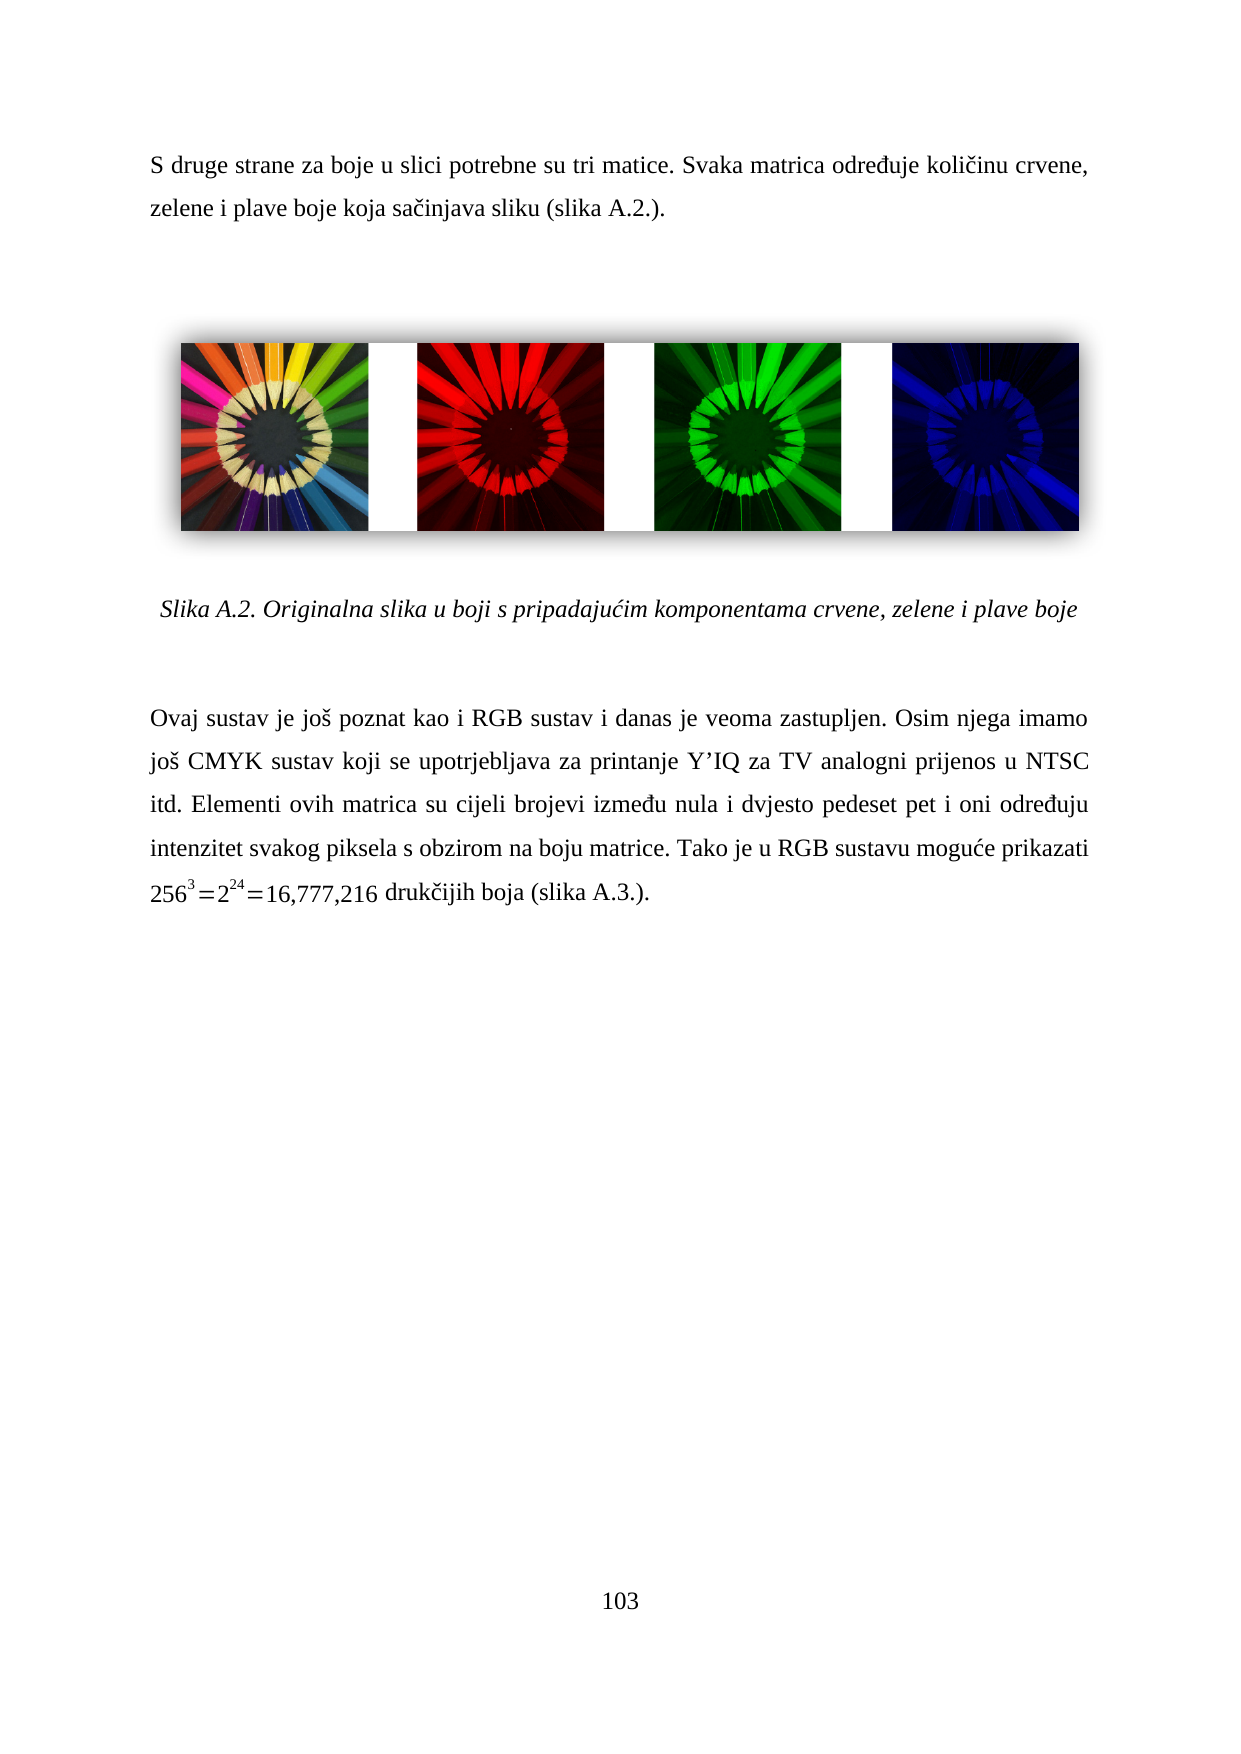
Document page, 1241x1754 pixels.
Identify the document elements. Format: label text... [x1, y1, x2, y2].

text Ovaj sustav je još poznat kao i RGB sustav i danas je veoma zastupljen. Osim njega imamo još CMYK sustav koji se upotrjebljava za printanje Y’IQ za TV analogni prijenos u NTSC itd. Elementi ovih matrica su cijeli brojevi između nula i dvjesto pedeset pet i oni određuju intenzitet svakog piksela s obzirom na boju matrice. Tako je u RGB sustavu moguće prikazati drukčijih boja (slika A.3.). [150, 703, 1090, 907]
picture [181, 343, 1079, 531]
text Slika A.2. Originalna slika u boji s pripadajućim komponentama crvene, zelene i plave boje [150, 594, 1090, 623]
text S druge strane za boje u slici potrebne su tri matice. Svaka matrica određuje količinu crvene, zelene i plave boje koja sačinjava sliku (slika A.2.). [150, 150, 1090, 222]
